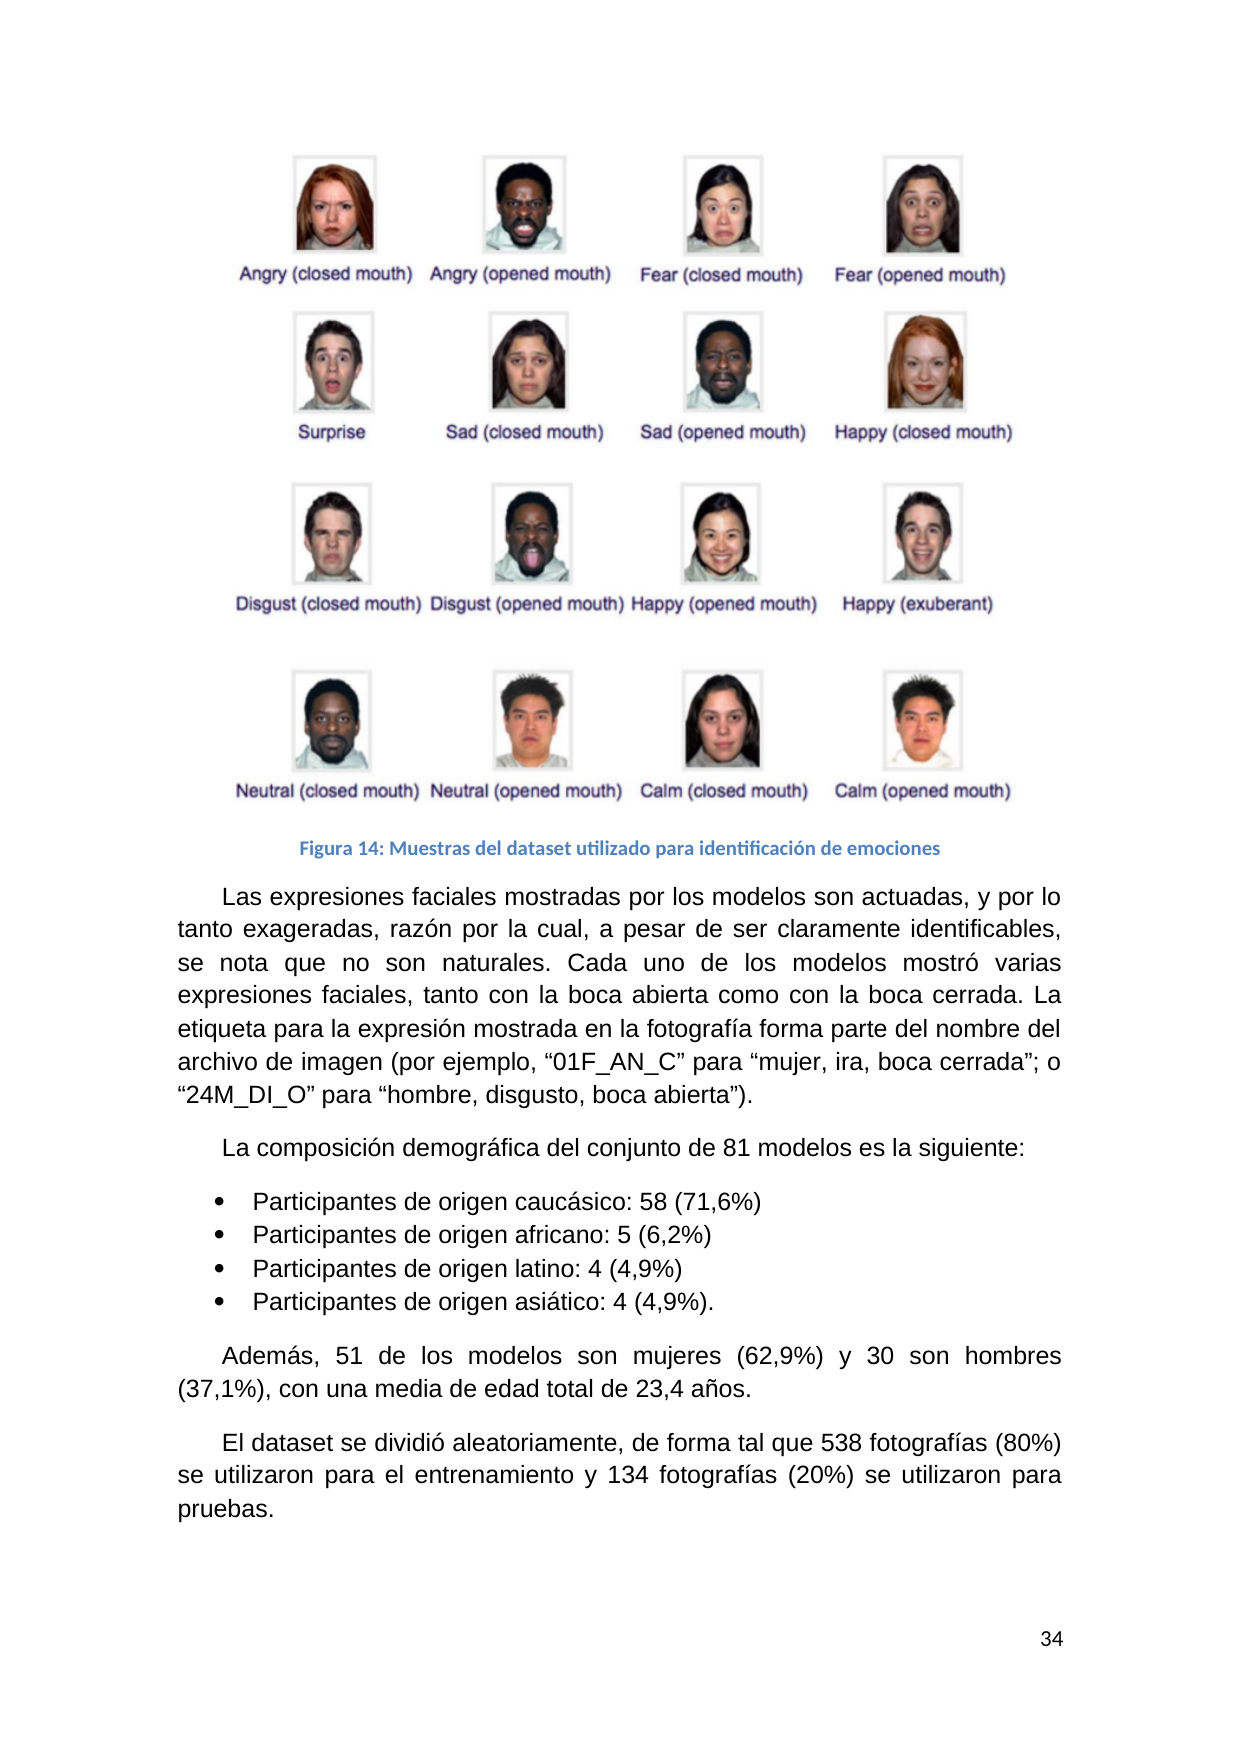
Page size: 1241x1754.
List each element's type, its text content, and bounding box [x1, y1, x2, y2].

text Las expresiones faciales mostradas por los modelos son actuadas, y por lo tanto exageradas, razón por la cual, a pesar de ser claramente identificables, se nota que no son naturales. Cada uno de los modelos mostró varias expresiones faciales, tanto con la boca abierta como con la boca cerrada. La etiqueta para la expresión mostrada en la fotografía forma parte del nombre del archivo de imagen (por ejemplo, “01F_AN_C” para “mujer, ira, boca cerrada”; o “24M_DI_O” para “hombre, disgusto, boca abierta”). [177, 881, 1063, 1108]
list Participantes de origen caucásico: 58 (71,6%) [215, 1187, 1063, 1216]
list Participantes de origen latino: 4 (4,9%) [215, 1253, 1063, 1282]
text Figura 14: Muestras del dataset utilizado para identificación de emociones [177, 835, 1063, 861]
text Además, 51 de los modelos son mujeres (62,9%) y 30 son hombres (37,1%), con una media de edad total de 23,4 años. [177, 1341, 1063, 1402]
list Participantes de origen asiático: 4 (4,9%). [215, 1287, 1063, 1316]
picture [213, 147, 1027, 811]
text El dataset se dividió aleatoriamente, de forma tal que 538 fotografías (80%) se utilizaron para el entrenamiento y 134 fotografías (20%) se utilizaron para pruebas. [177, 1427, 1063, 1522]
text La composición demográfica del conjunto de 81 modelos es la siguiente: [177, 1133, 1063, 1162]
list Participantes de origen africano: 5 (6,2%) [215, 1220, 1063, 1249]
